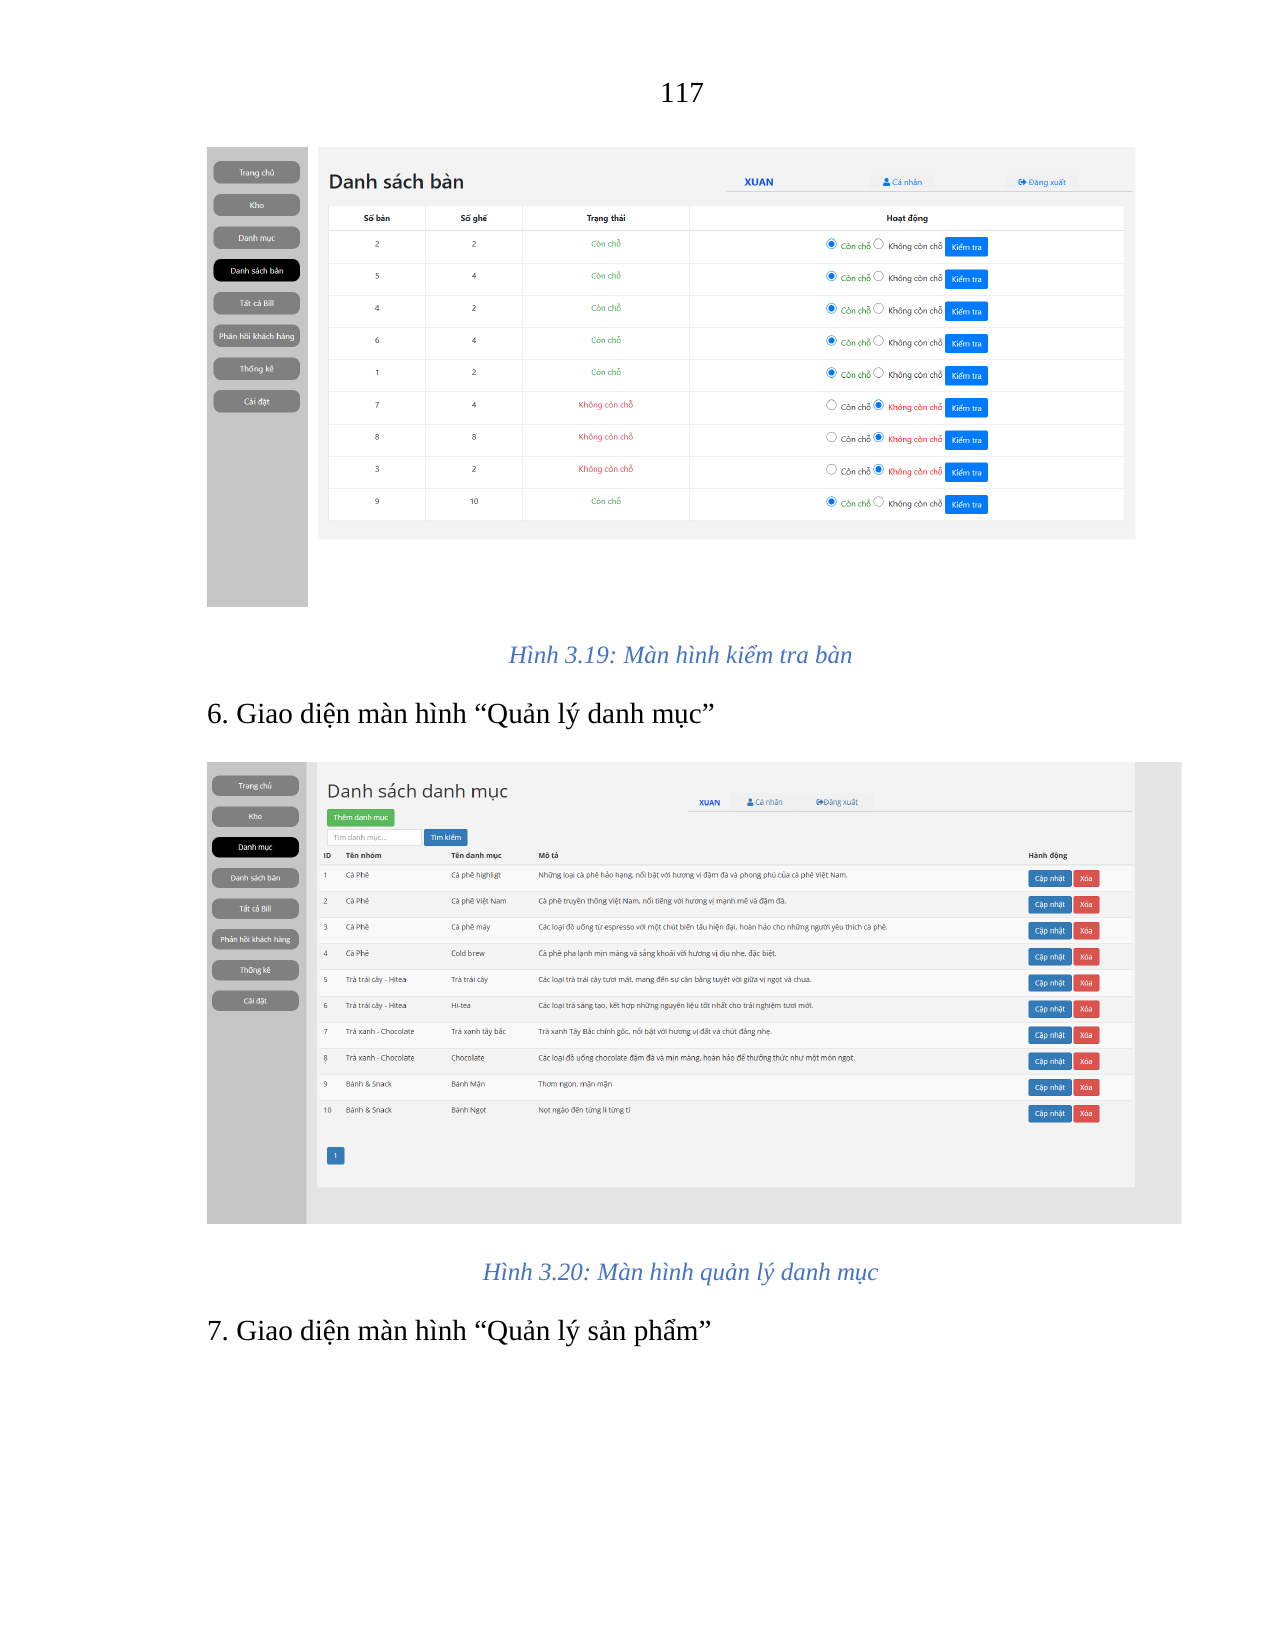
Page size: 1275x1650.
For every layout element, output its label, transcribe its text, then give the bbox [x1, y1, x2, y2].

picture [206, 147, 1182, 607]
text 6. Giao diện màn hình “Quản lý danh mục” [207, 696, 1157, 729]
text Hình 3.19: Màn hình kiểm tra bàn [207, 640, 1157, 669]
picture [206, 762, 1182, 1224]
text 7. Giao diện màn hình “Quản lý sản phẩm” [207, 1313, 1157, 1346]
text Hình 3.20: Màn hình quản lý danh mục [207, 1257, 1157, 1286]
